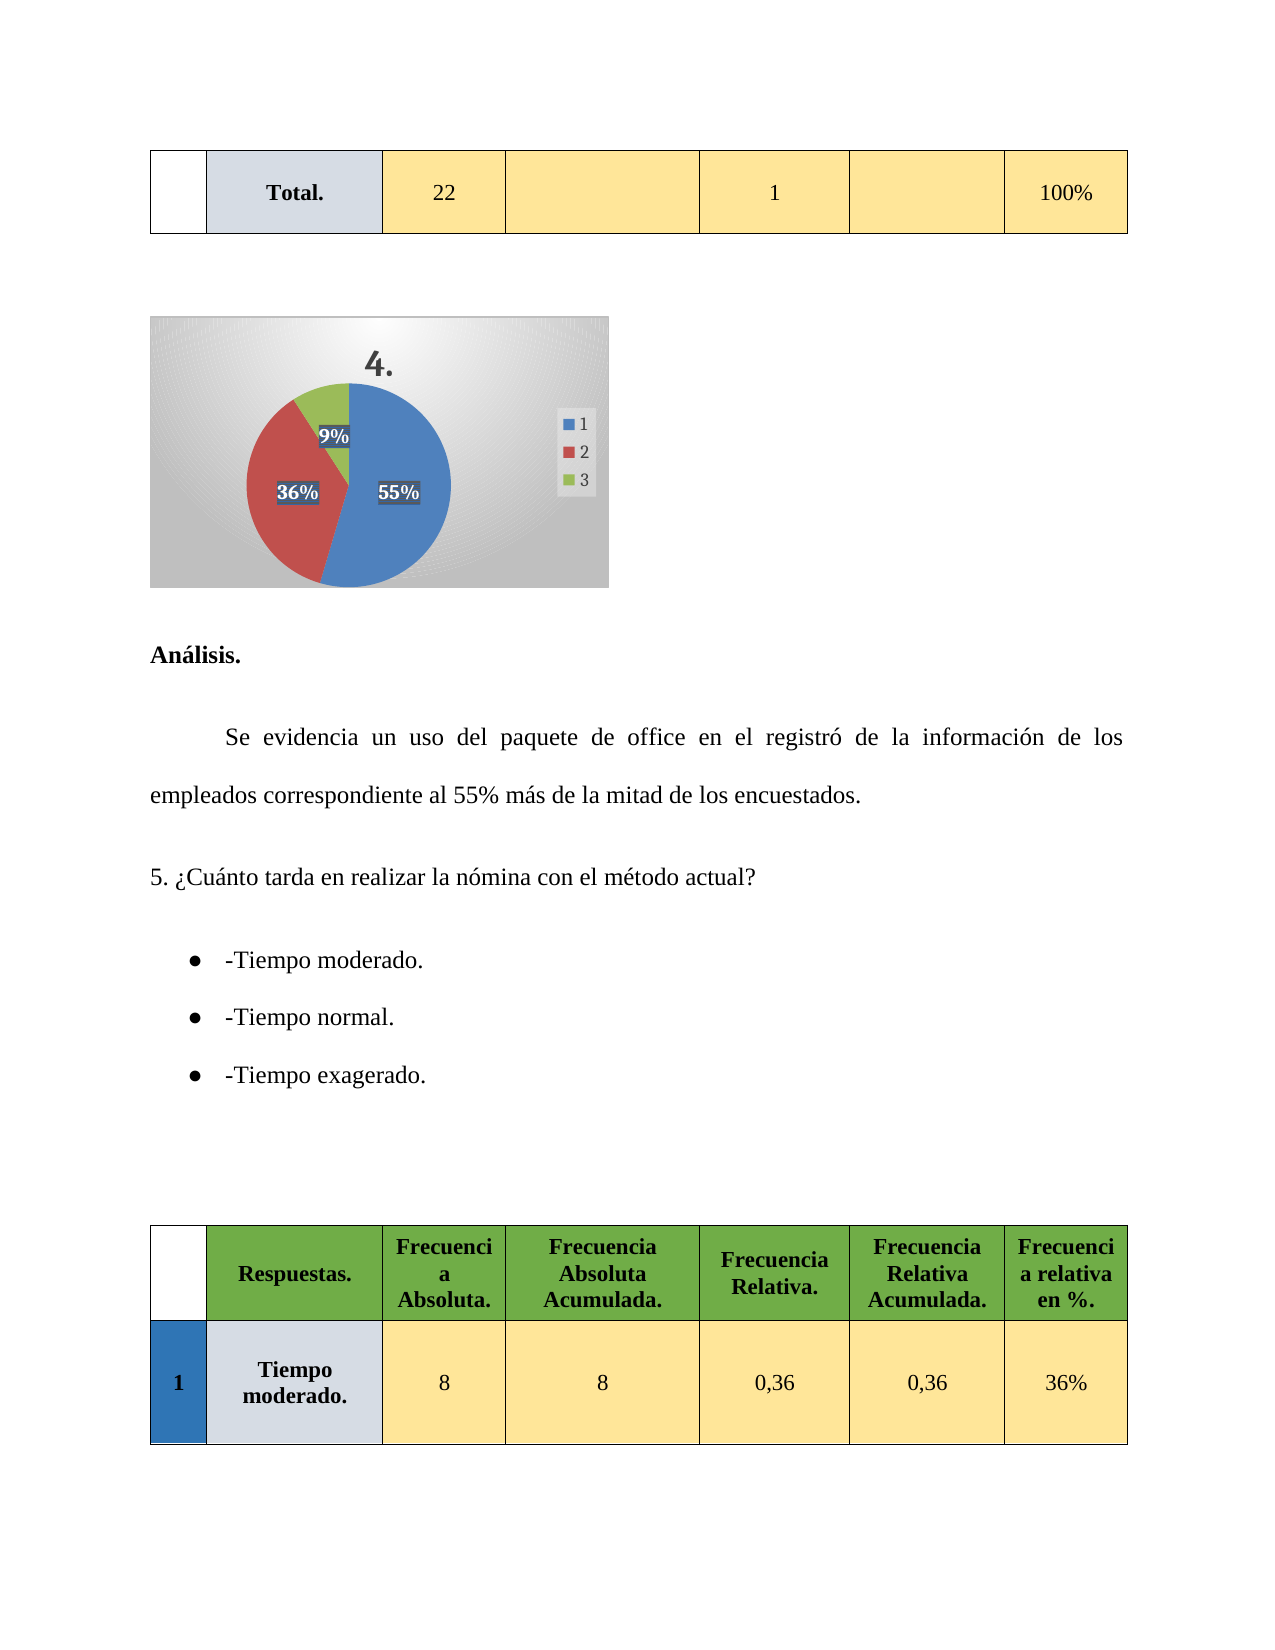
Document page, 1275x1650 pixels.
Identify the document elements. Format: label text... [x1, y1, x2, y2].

table_header Respuestas. [207, 1226, 382, 1320]
text Análisis. [150, 640, 1125, 668]
list -Tiempo exagerado. [187, 1060, 1125, 1088]
table_header [151, 1226, 206, 1320]
table_cell [506, 151, 699, 233]
list -Tiempo normal. [187, 1002, 1125, 1031]
table_cell [151, 151, 206, 233]
table_cell 0,36 [850, 1321, 1004, 1443]
table_header Frecuencia Absoluta. [383, 1226, 505, 1320]
table_cell 36% [1005, 1321, 1127, 1443]
table_cell [850, 151, 1004, 233]
table_cell 0,36 [700, 1321, 849, 1443]
table_cell 22 [383, 151, 505, 233]
table_header Frecuencia Relativa. [700, 1226, 849, 1320]
table_cell 8 [383, 1321, 505, 1443]
list -Tiempo moderado. [187, 945, 1125, 973]
table_cell 1 [700, 151, 849, 233]
text 5. ¿Cuánto tarda en realizar la nómina con el método actual? [150, 862, 1125, 891]
text Se evidencia un uso del paquete de office en el registró de la información de los empleados correspondiente al 55% más de la mitad de los encuestados. [150, 722, 1125, 808]
table_cell 8 [506, 1321, 699, 1443]
table_header Frecuencia Absoluta Acumulada. [506, 1226, 699, 1320]
table_header Frecuencia relativa en %. [1005, 1226, 1127, 1320]
table_cell 1 [151, 1321, 206, 1443]
table_cell Total. [207, 151, 382, 233]
table_header Frecuencia Relativa Acumulada. [850, 1226, 1004, 1320]
table_cell Tiempo moderado. [207, 1321, 382, 1443]
table_cell 100% [1005, 151, 1127, 233]
